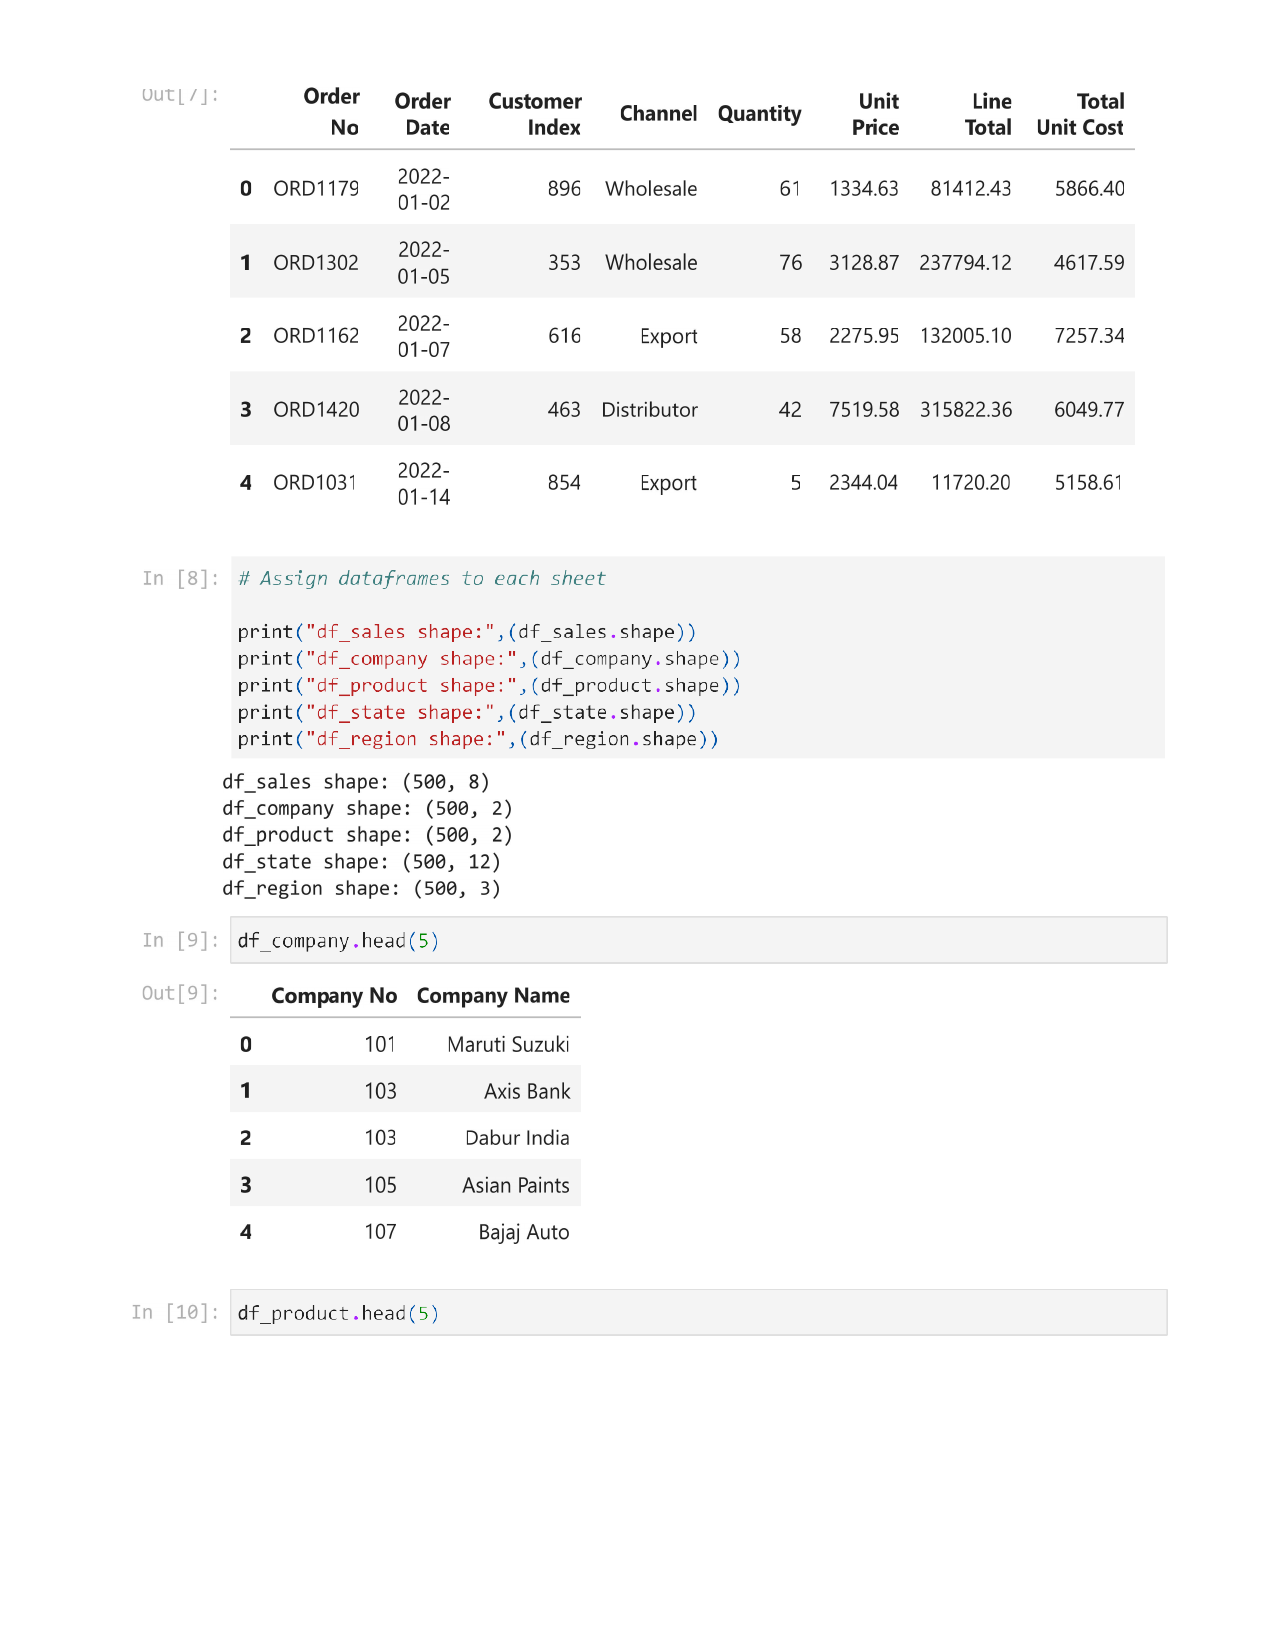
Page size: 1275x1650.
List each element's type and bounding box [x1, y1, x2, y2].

picture [223, 852, 499, 873]
picture [395, 92, 451, 109]
picture [398, 415, 450, 431]
picture [549, 254, 580, 270]
picture [398, 315, 449, 331]
picture [339, 570, 449, 589]
picture [249, 931, 437, 952]
picture [462, 1176, 569, 1193]
picture [830, 254, 899, 270]
picture [274, 474, 354, 490]
picture [295, 570, 327, 589]
picture [399, 241, 449, 257]
picture [965, 118, 1011, 135]
picture [238, 571, 250, 585]
picture [272, 987, 397, 1008]
picture [399, 389, 449, 405]
picture [398, 462, 449, 478]
picture [417, 987, 570, 1008]
picture [780, 254, 802, 270]
picture [249, 1304, 437, 1324]
picture [241, 1176, 251, 1193]
picture [259, 571, 293, 585]
picture [241, 254, 249, 270]
picture [142, 984, 217, 1004]
picture [366, 1129, 396, 1145]
picture [529, 118, 581, 135]
picture [398, 194, 450, 210]
picture [239, 623, 739, 749]
picture [549, 327, 581, 343]
picture [398, 268, 449, 284]
picture [223, 799, 511, 819]
picture [466, 1129, 569, 1145]
picture [933, 474, 1010, 490]
picture [274, 254, 358, 270]
picture [1056, 180, 1124, 196]
picture [781, 328, 801, 343]
picture [304, 87, 360, 104]
picture [366, 1082, 396, 1099]
picture [920, 254, 1011, 270]
picture [398, 488, 450, 505]
picture [860, 92, 899, 109]
picture [853, 118, 899, 135]
picture [548, 401, 580, 417]
picture [780, 180, 798, 196]
picture [779, 401, 801, 417]
picture [274, 327, 358, 343]
picture [223, 825, 511, 846]
picture [641, 328, 698, 348]
picture [921, 401, 1012, 417]
picture [831, 180, 898, 196]
picture [143, 931, 217, 951]
picture [1054, 254, 1124, 270]
picture [1056, 474, 1120, 490]
picture [448, 1035, 569, 1052]
picture [605, 253, 697, 270]
picture [332, 119, 358, 135]
picture [718, 105, 802, 126]
picture [398, 168, 449, 184]
picture [922, 327, 1011, 343]
picture [366, 1223, 396, 1239]
picture [240, 1036, 252, 1052]
picture [240, 1130, 251, 1145]
picture [620, 105, 697, 121]
picture [931, 180, 1011, 196]
picture [142, 89, 217, 105]
picture [1077, 92, 1124, 109]
picture [830, 401, 899, 417]
picture [240, 475, 252, 490]
picture [241, 401, 251, 417]
picture [489, 92, 582, 109]
picture [830, 474, 898, 490]
picture [241, 1082, 249, 1098]
picture [605, 180, 697, 196]
picture [240, 1224, 252, 1239]
picture [398, 341, 450, 357]
picture [1055, 401, 1124, 417]
picture [240, 328, 251, 343]
picture [792, 475, 800, 490]
picture [603, 401, 698, 417]
picture [1055, 328, 1124, 343]
picture [240, 180, 252, 196]
picture [484, 1082, 571, 1099]
picture [830, 328, 898, 343]
picture [548, 474, 580, 490]
picture [274, 401, 359, 417]
picture [1037, 118, 1123, 135]
picture [462, 571, 483, 585]
picture [548, 180, 581, 196]
picture [407, 119, 449, 135]
picture [366, 1176, 396, 1193]
picture [480, 1223, 569, 1244]
picture [223, 879, 499, 899]
picture [132, 1303, 217, 1323]
picture [143, 569, 217, 589]
picture [366, 1036, 393, 1052]
picture [274, 180, 358, 196]
picture [223, 772, 488, 793]
picture [495, 570, 539, 585]
picture [973, 92, 1012, 109]
picture [551, 570, 606, 585]
picture [641, 475, 697, 495]
